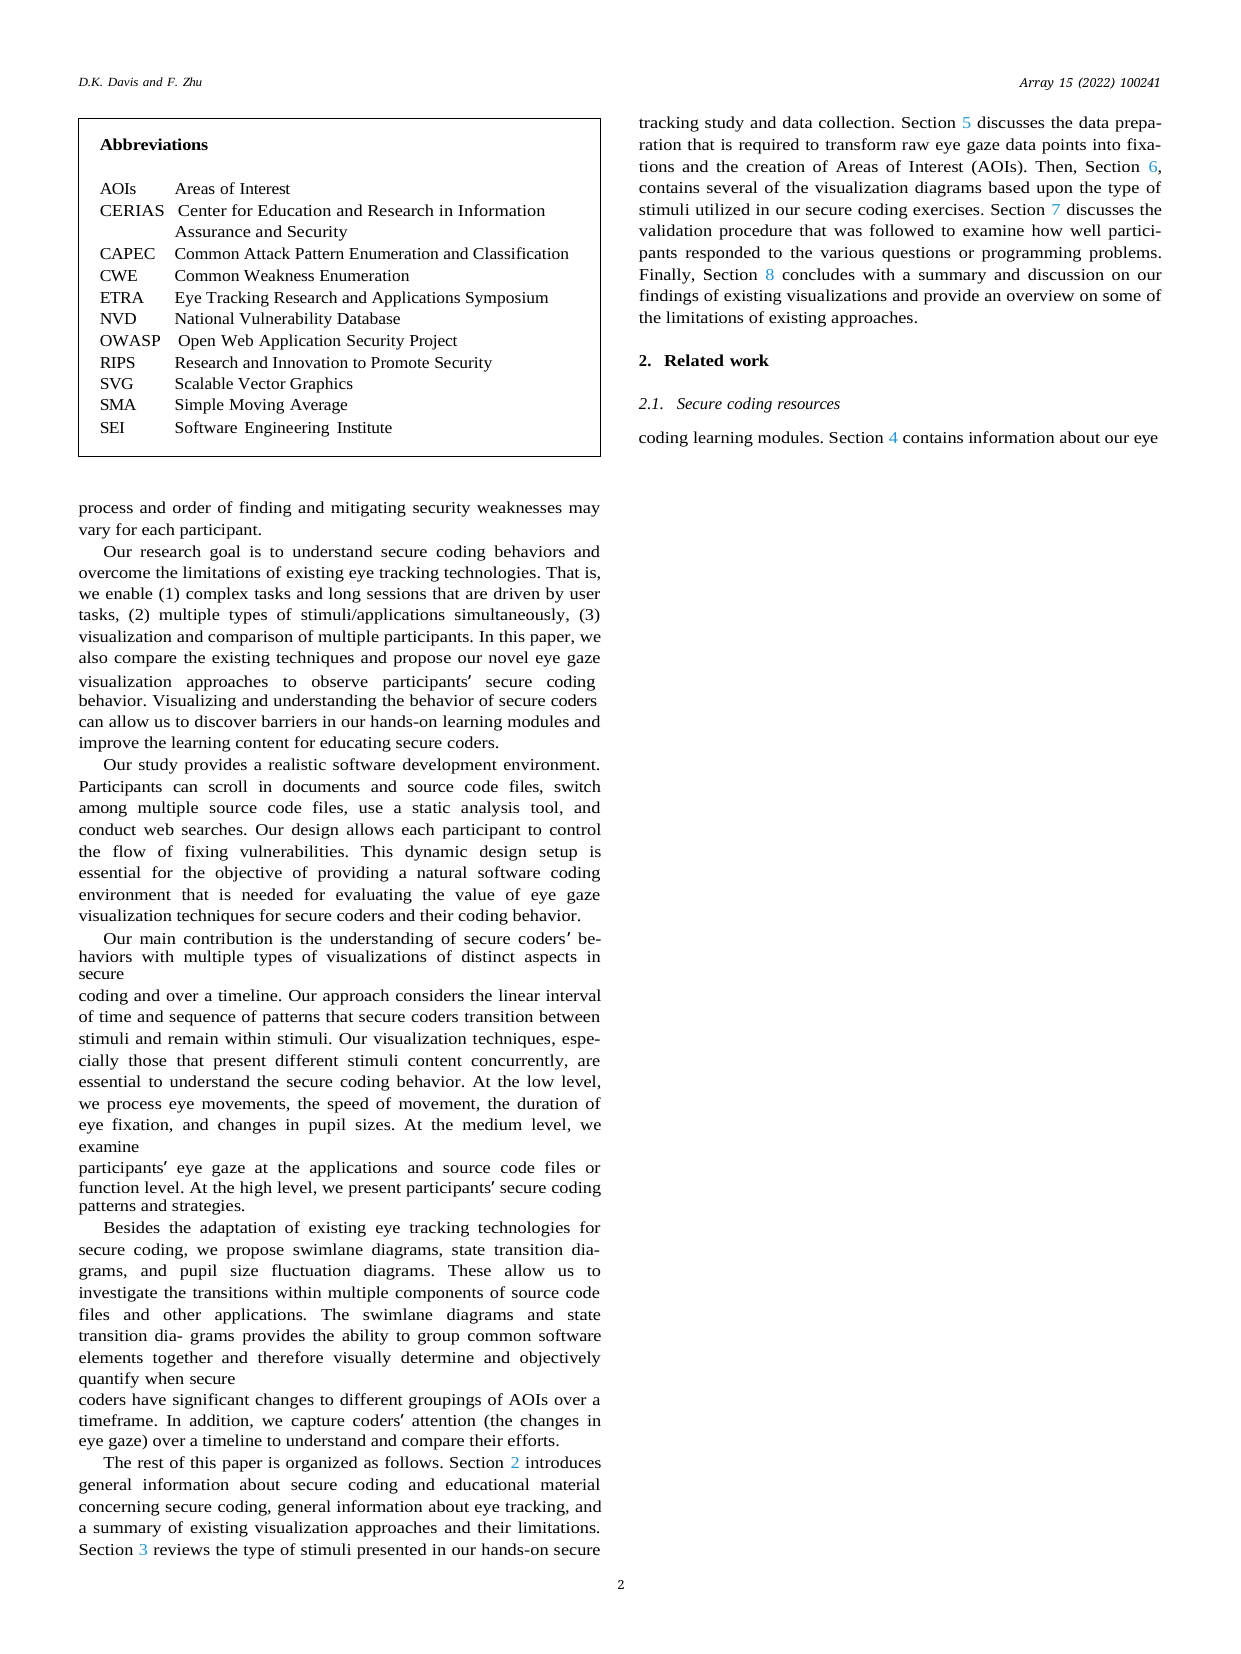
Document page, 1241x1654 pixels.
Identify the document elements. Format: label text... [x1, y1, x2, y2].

text tracking study and data collection. Section 5 discusses the data prepa- ration that is required to transform raw eye gaze data points into fixa- tions and the creation of Areas of Interest (AOIs). Then, Section 6, contains several of the visualization diagrams based upon the type of stimuli utilized in our secure coding exercises. Section 7 discusses the validation procedure that was followed to examine how well partici- pants responded to the various questions or programming problems. Finally, Section 8 concludes with a summary and discussion on our findings of existing visualizations and provide an overview on some of the limitations of existing approaches. [639, 113, 1162, 327]
text can allow us to discover barriers in our hands-on learning modules and improve the learning content for educating secure coders. [78, 712, 601, 752]
text behavior. Visualizing and understanding the behavior of secure coders [78, 694, 605, 709]
text Besides the adaptation of existing eye tracking technologies for secure coding, we propose swimlane diagrams, state transition dia- grams, and pupil size fluctuation diagrams. These allow us to investigate the transitions within multiple components of source code files and other applications. The swimlane diagrams and state transition dia- grams provides the ability to group common software elements together and therefore visually determine and objectively quantify when secure [78, 1218, 601, 1388]
text Our main contribution is the understanding of secure coders’ be- haviors with multiple types of visualizations of distinct aspects in secure [78, 928, 601, 983]
text Our study provides a realistic software development environment. Participants can scroll in documents and source code files, switch among multiple source code files, use a static analysis tool, and conduct web searches. Our design allows each participant to control the flow of fixing vulnerabilities. This dynamic design setup is essential for the objective of providing a natural software coding environment that is needed for evaluating the value of eye gaze visualization techniques for secure coders and their coding behavior. [78, 755, 601, 925]
text Our research goal is to understand secure coding behaviors and overcome the limitations of existing eye tracking technologies. That is, we enable (1) complex tasks and long sessions that are driven by user tasks, (2) multiple types of stimuli/applications simultaneously, (3) visualization and comparison of multiple participants. In this paper, we also compare the existing techniques and propose our novel eye gaze visualization approaches to observe participants’ secure coding [78, 541, 601, 692]
text coders have significant changes to different groupings of AOIs over a timeframe. In addition, we capture coders’ attention (the changes in eye gaze) over a timeline to understand and compare their efforts. [78, 1391, 601, 1450]
text participants’ eye gaze at the applications and source code files or function level. At the high level, we present participants’ secure coding patterns and strategies. [78, 1158, 601, 1215]
text coding and over a timeline. Our approach considers the linear interval of time and sequence of patterns that secure coders transition between stimuli and remain within stimuli. Our visualization techniques, espe- cially those that present different stimuli content concurrently, are essential to understand the secure coding behavior. At the low level, we process eye movements, the speed of movement, the duration of eye fixation, and changes in pupil sizes. At the medium level, we examine [78, 986, 601, 1156]
text The rest of this paper is organized as follows. Section 2 introduces general information about secure coding and educational material concerning secure coding, general information about eye tracking, and a summary of existing visualization approaches and their limitations. Section 3 reviews the type of stimuli presented in our hands-on secure coding learning modules. Section 4 contains information about our eye [78, 1453, 601, 1559]
text process and order of finding and mitigating security weaknesses may vary for each participant. [78, 498, 601, 539]
list Secure coding resources [639, 394, 1173, 413]
subtitle Related work [639, 351, 1173, 370]
